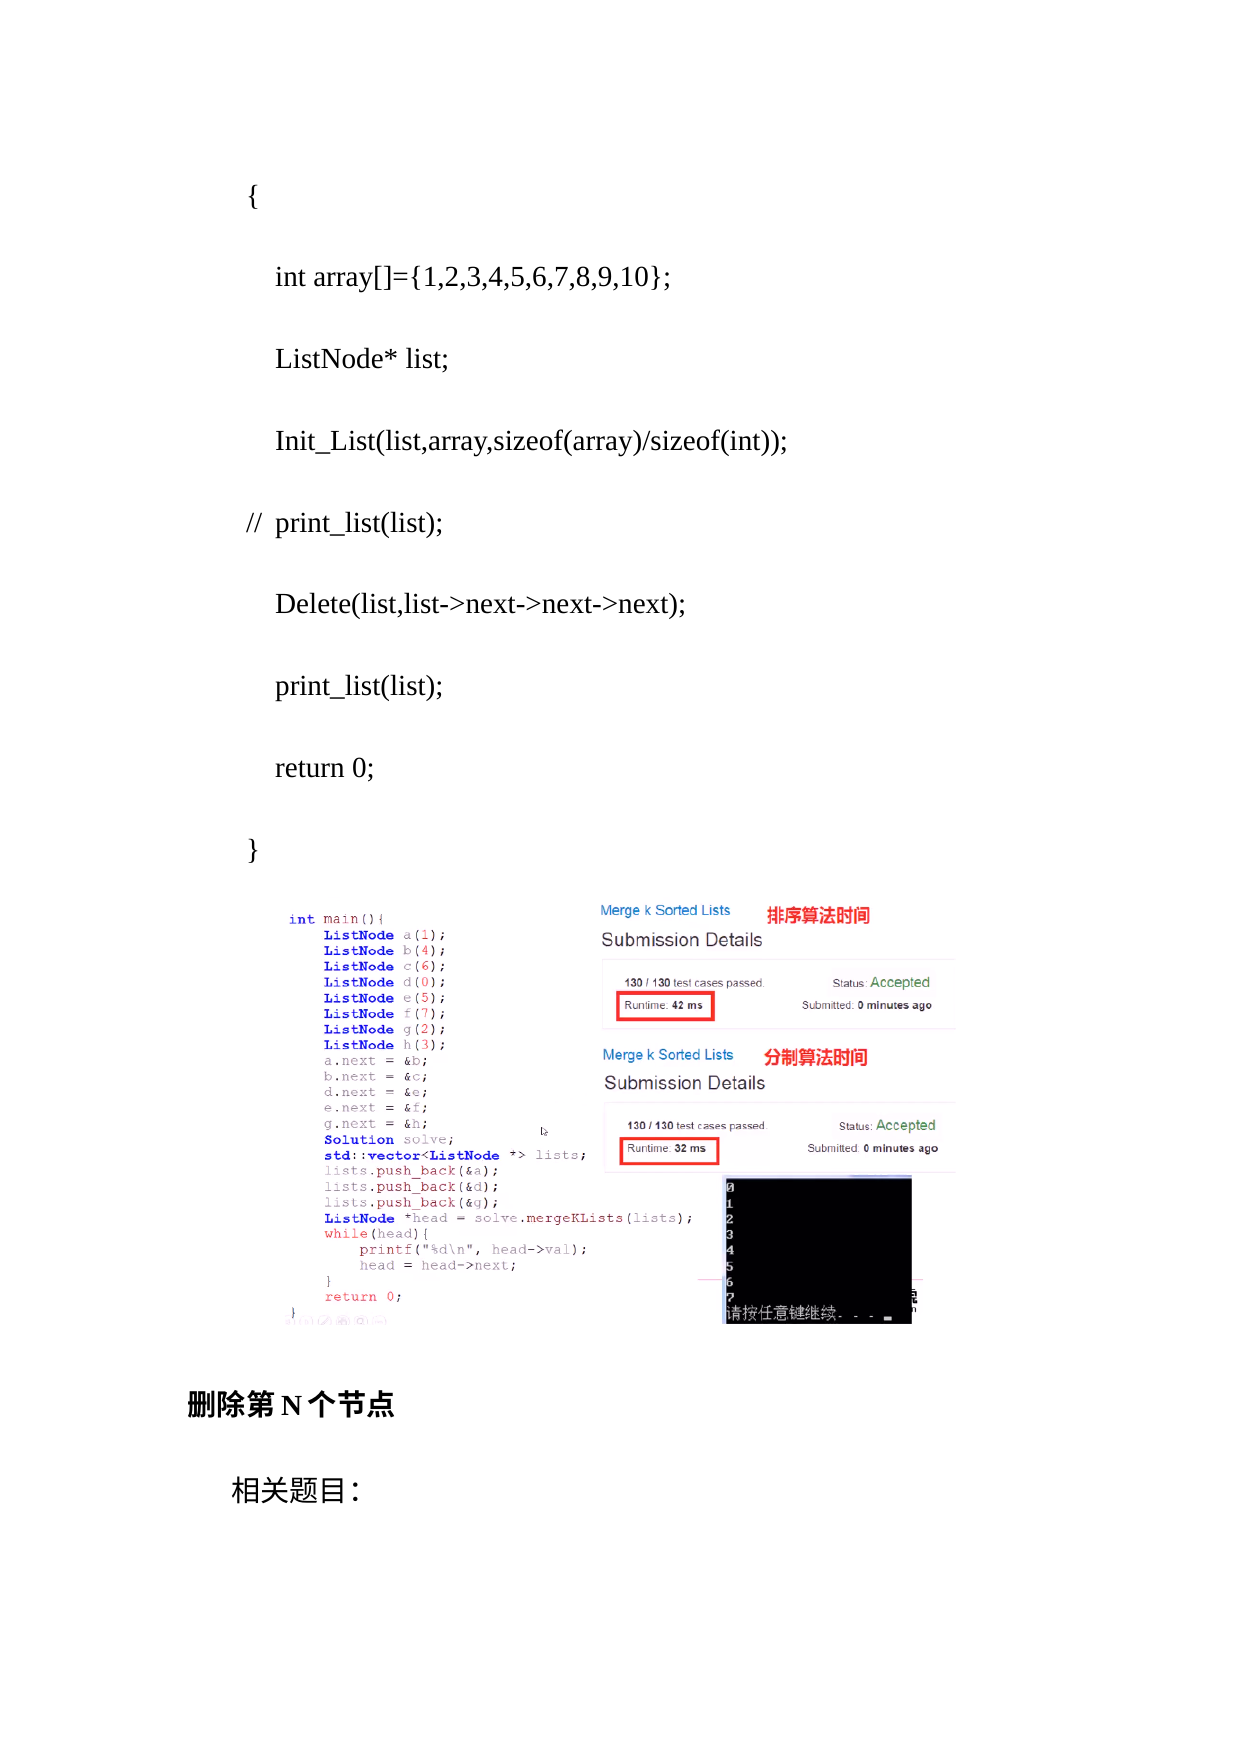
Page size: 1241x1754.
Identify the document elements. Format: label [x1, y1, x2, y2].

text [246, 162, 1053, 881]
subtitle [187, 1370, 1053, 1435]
picture [284, 897, 956, 1325]
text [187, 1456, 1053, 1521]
